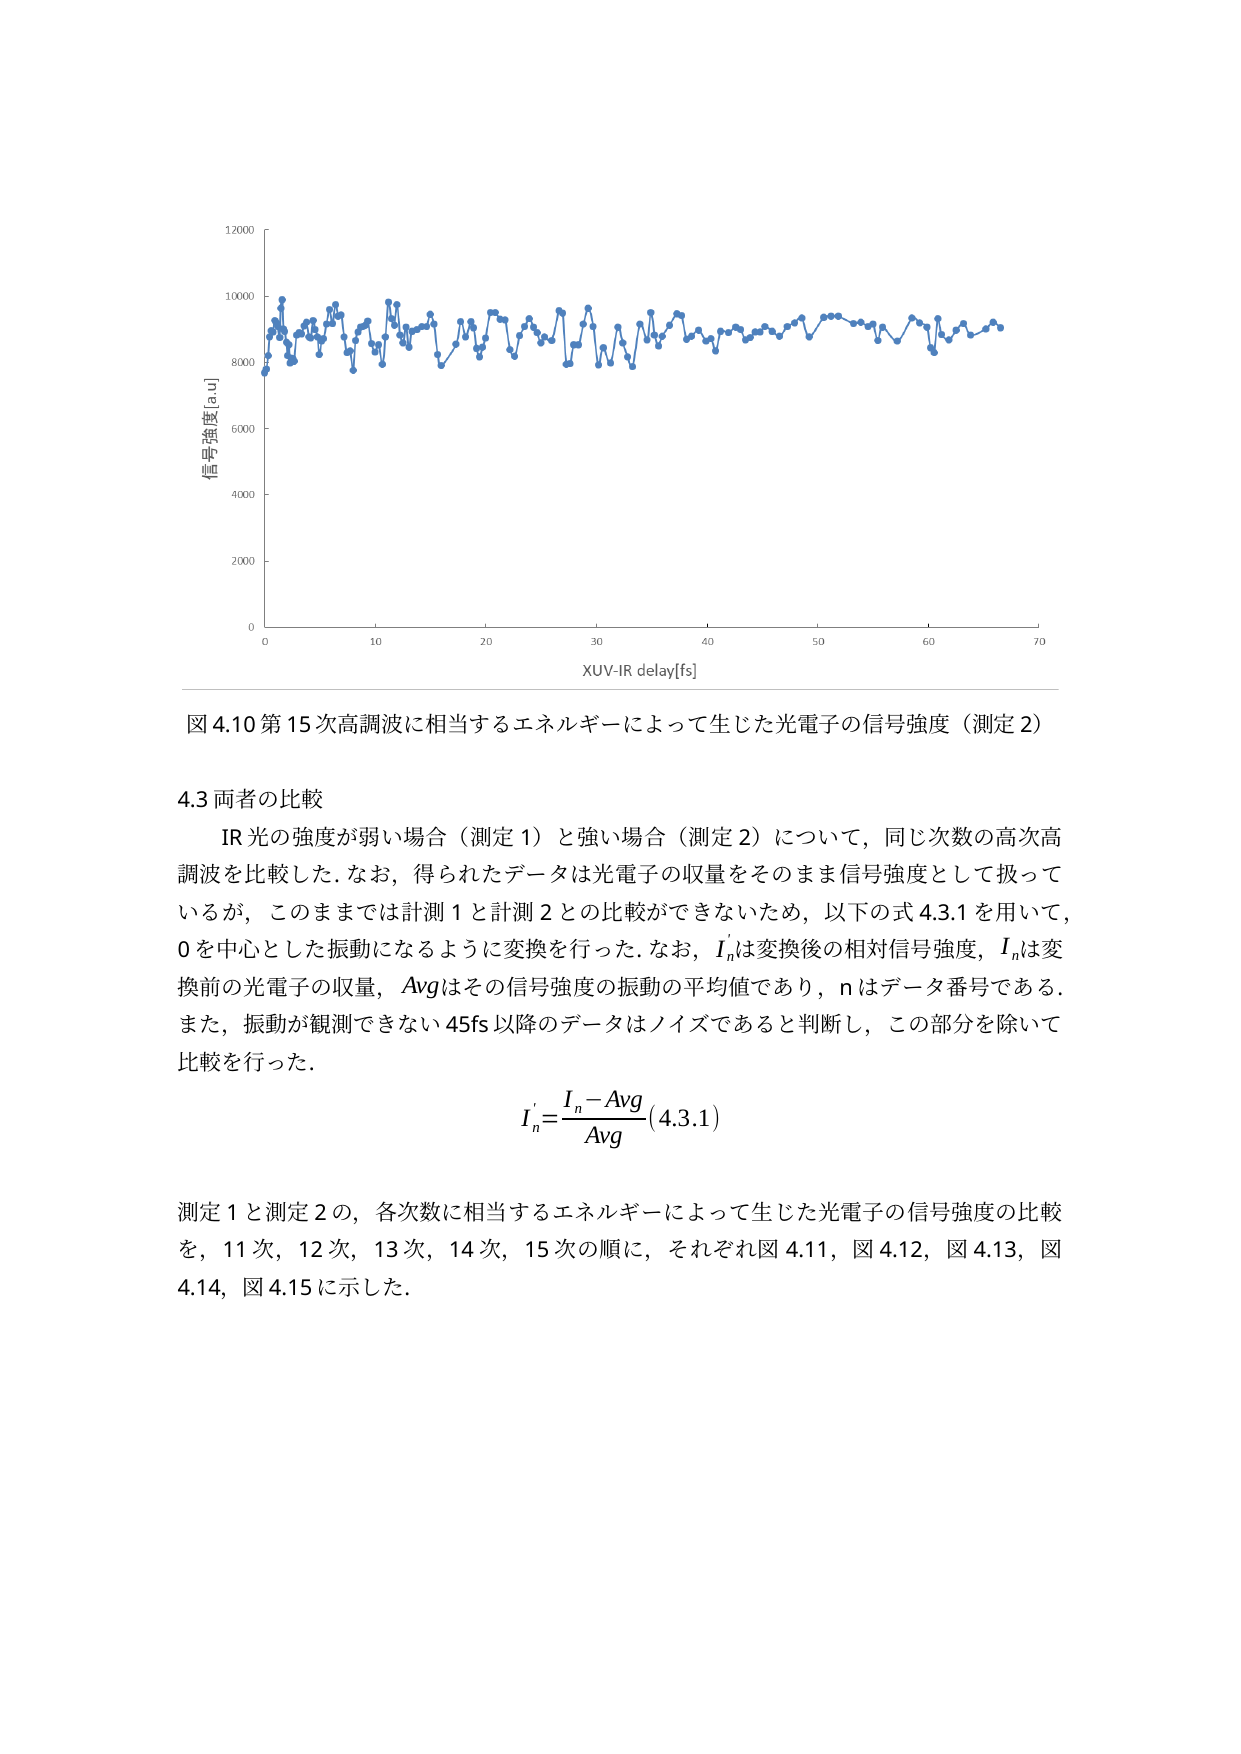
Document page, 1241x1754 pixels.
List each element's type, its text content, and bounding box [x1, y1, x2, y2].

text 測定1と測定2の，各次数に相当するエネルギーによって生じた光電子の信号強度の比較を，11次，12次，13次，14次，15次の順に，それぞれ図4.11，図4.12，図4.13，図4.14，図4.15に示した. [177, 1192, 1063, 1304]
picture [181, 216, 1059, 690]
text 図4.10第15次高調波に相当するエネルギーによって生じた光電子の信号強度（測定2） [177, 704, 1063, 742]
text IR光の強度が弱い場合（測定1）と強い場合（測定2）について，同じ次数の高次高調波を比較した. なお，得られたデータは光電子の収量をそのまま信号強度として扱っているが，このままでは計測1と計測2との比較ができないため，以下の式4.3.1を用いて，0を中心とした振動になるように変換を行った. なお，は変換後の相対信号強度，は変換前の光電子の収量，はその信号強度の振動の平均値であり，nはデータ番号である. また，振動が観測できない45fs以降のデータはノイズであると判断し，この部分を除いて比較を行った. [177, 817, 1063, 1079]
text 4.3 両者の比較 [177, 779, 1063, 817]
